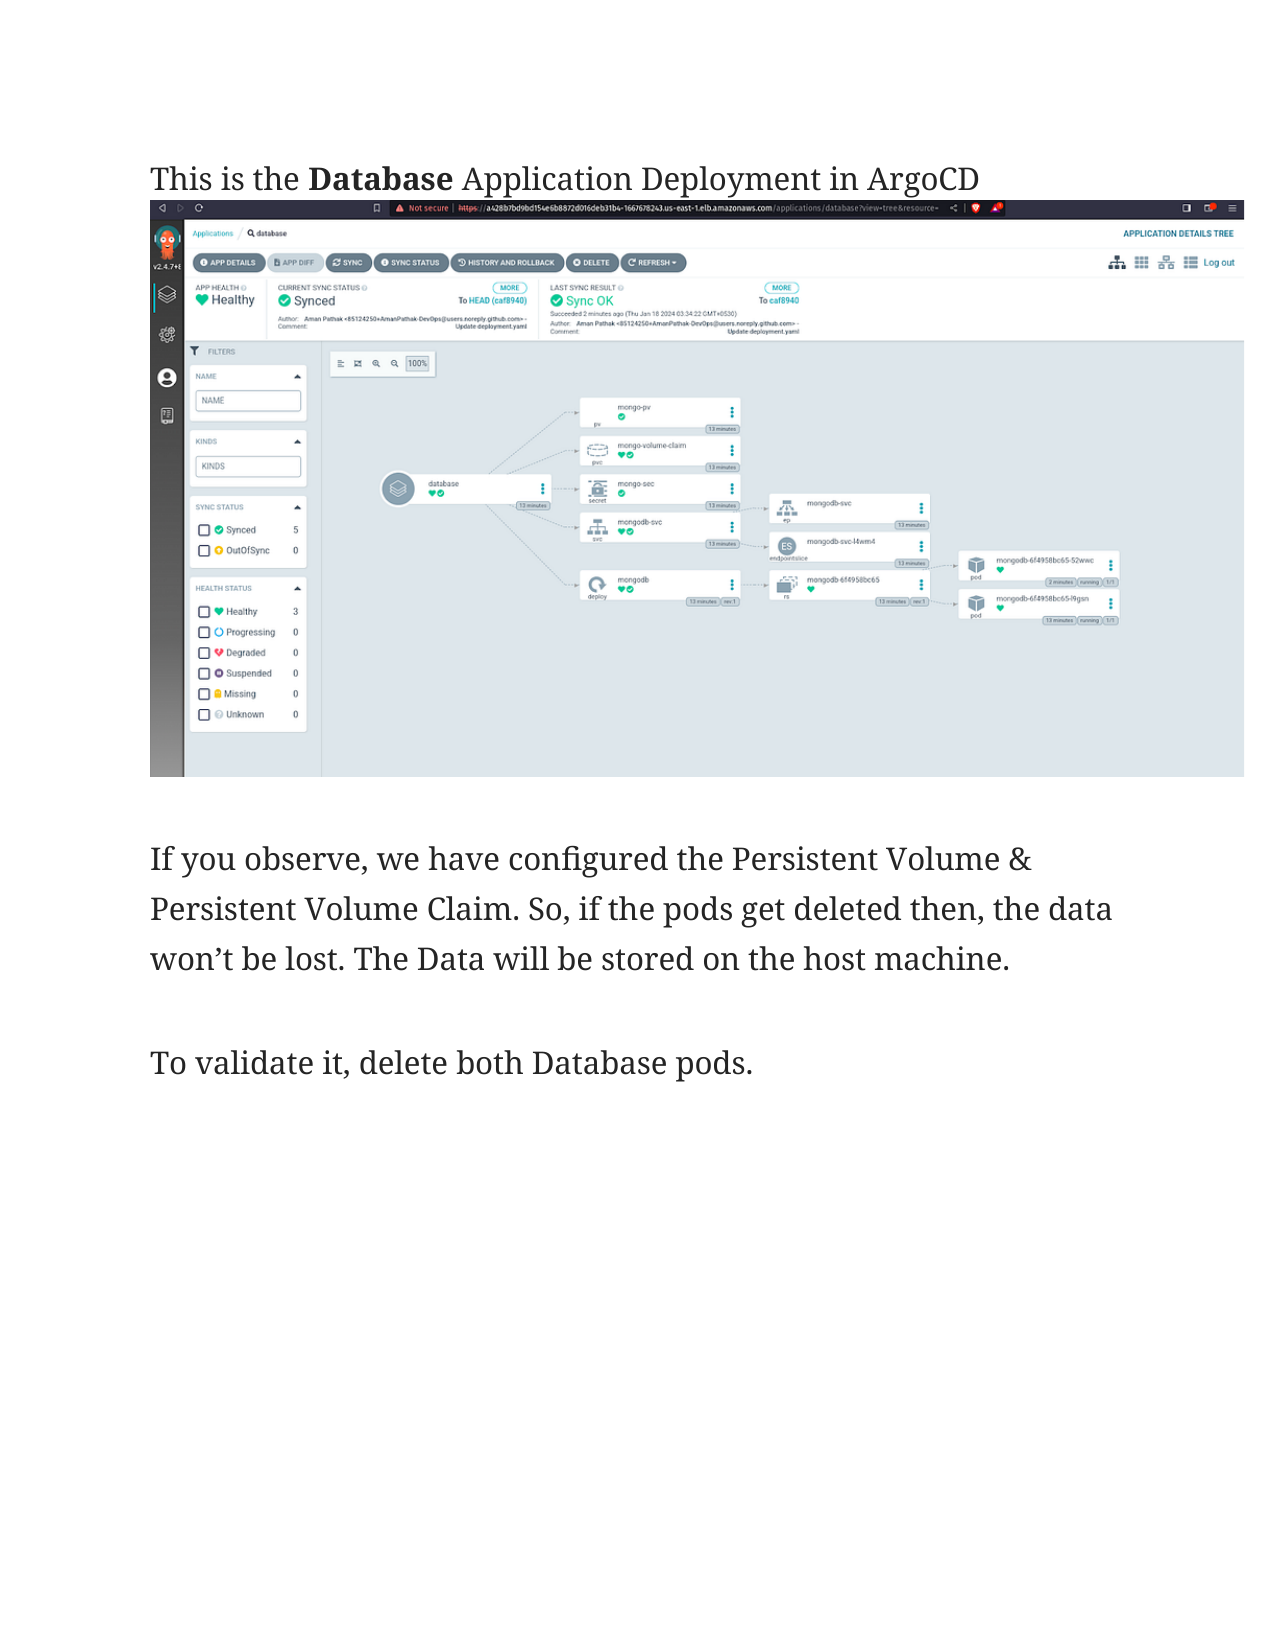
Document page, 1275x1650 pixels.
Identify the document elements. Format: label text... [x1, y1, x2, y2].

text To validate it, delete both Database pods. [150, 1033, 1125, 1083]
text This is the Database Application Deployment in ArgoCD [150, 150, 1125, 200]
picture [150, 200, 1245, 777]
text If you observe, we have configured the Persistent Volume & Persistent Volume Claim. So, if the pods get deleted then, the data won’t be lost. The Data will be stored on the host machine. [150, 830, 1125, 980]
